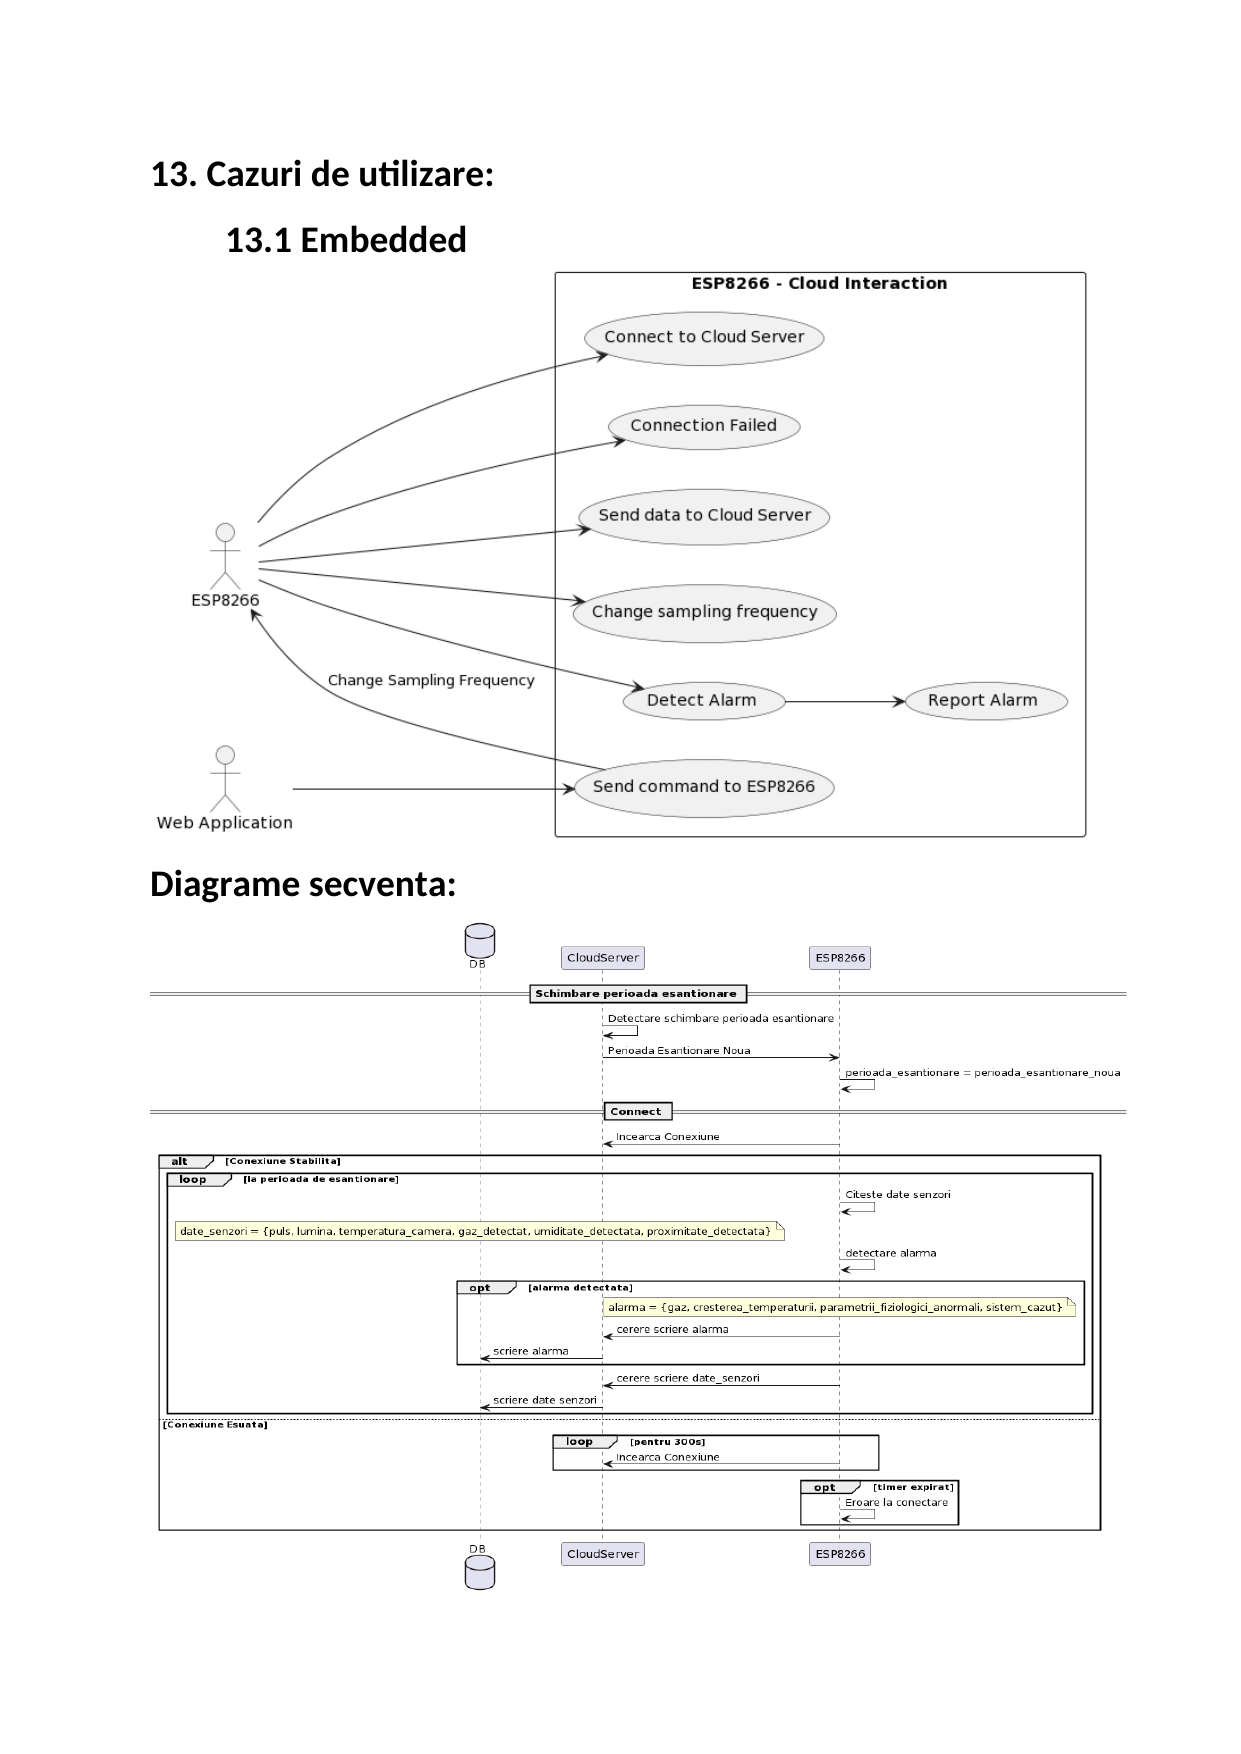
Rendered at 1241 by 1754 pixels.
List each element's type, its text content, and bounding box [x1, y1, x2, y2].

text 13.1 Embedded [150, 216, 1090, 264]
picture [150, 264, 1091, 842]
text Diagrame secventa: [150, 860, 1090, 906]
text 13. Cazuri de utilizare: [150, 150, 1090, 196]
picture [150, 919, 1131, 1601]
